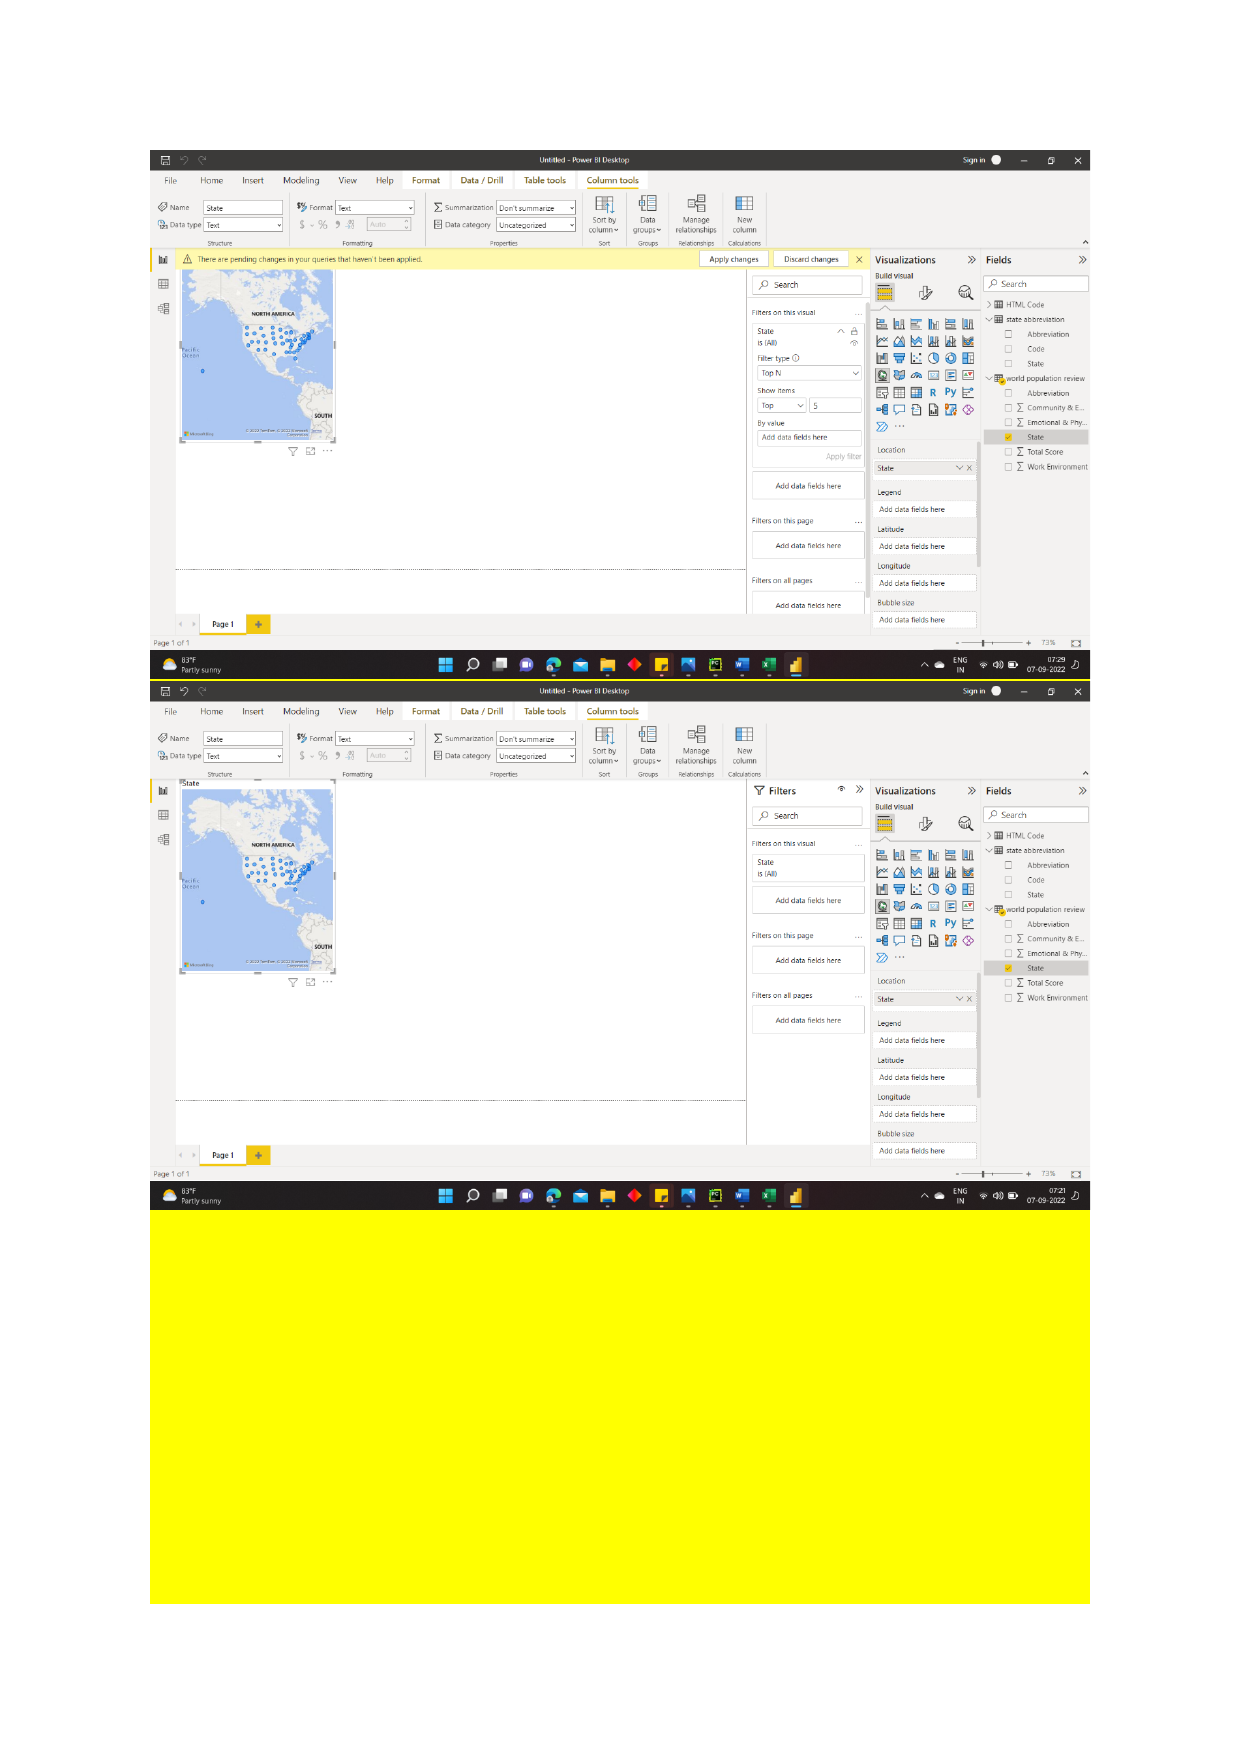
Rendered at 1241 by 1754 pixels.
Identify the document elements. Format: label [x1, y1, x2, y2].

picture [150, 150, 1091, 679]
picture [150, 681, 1091, 1210]
